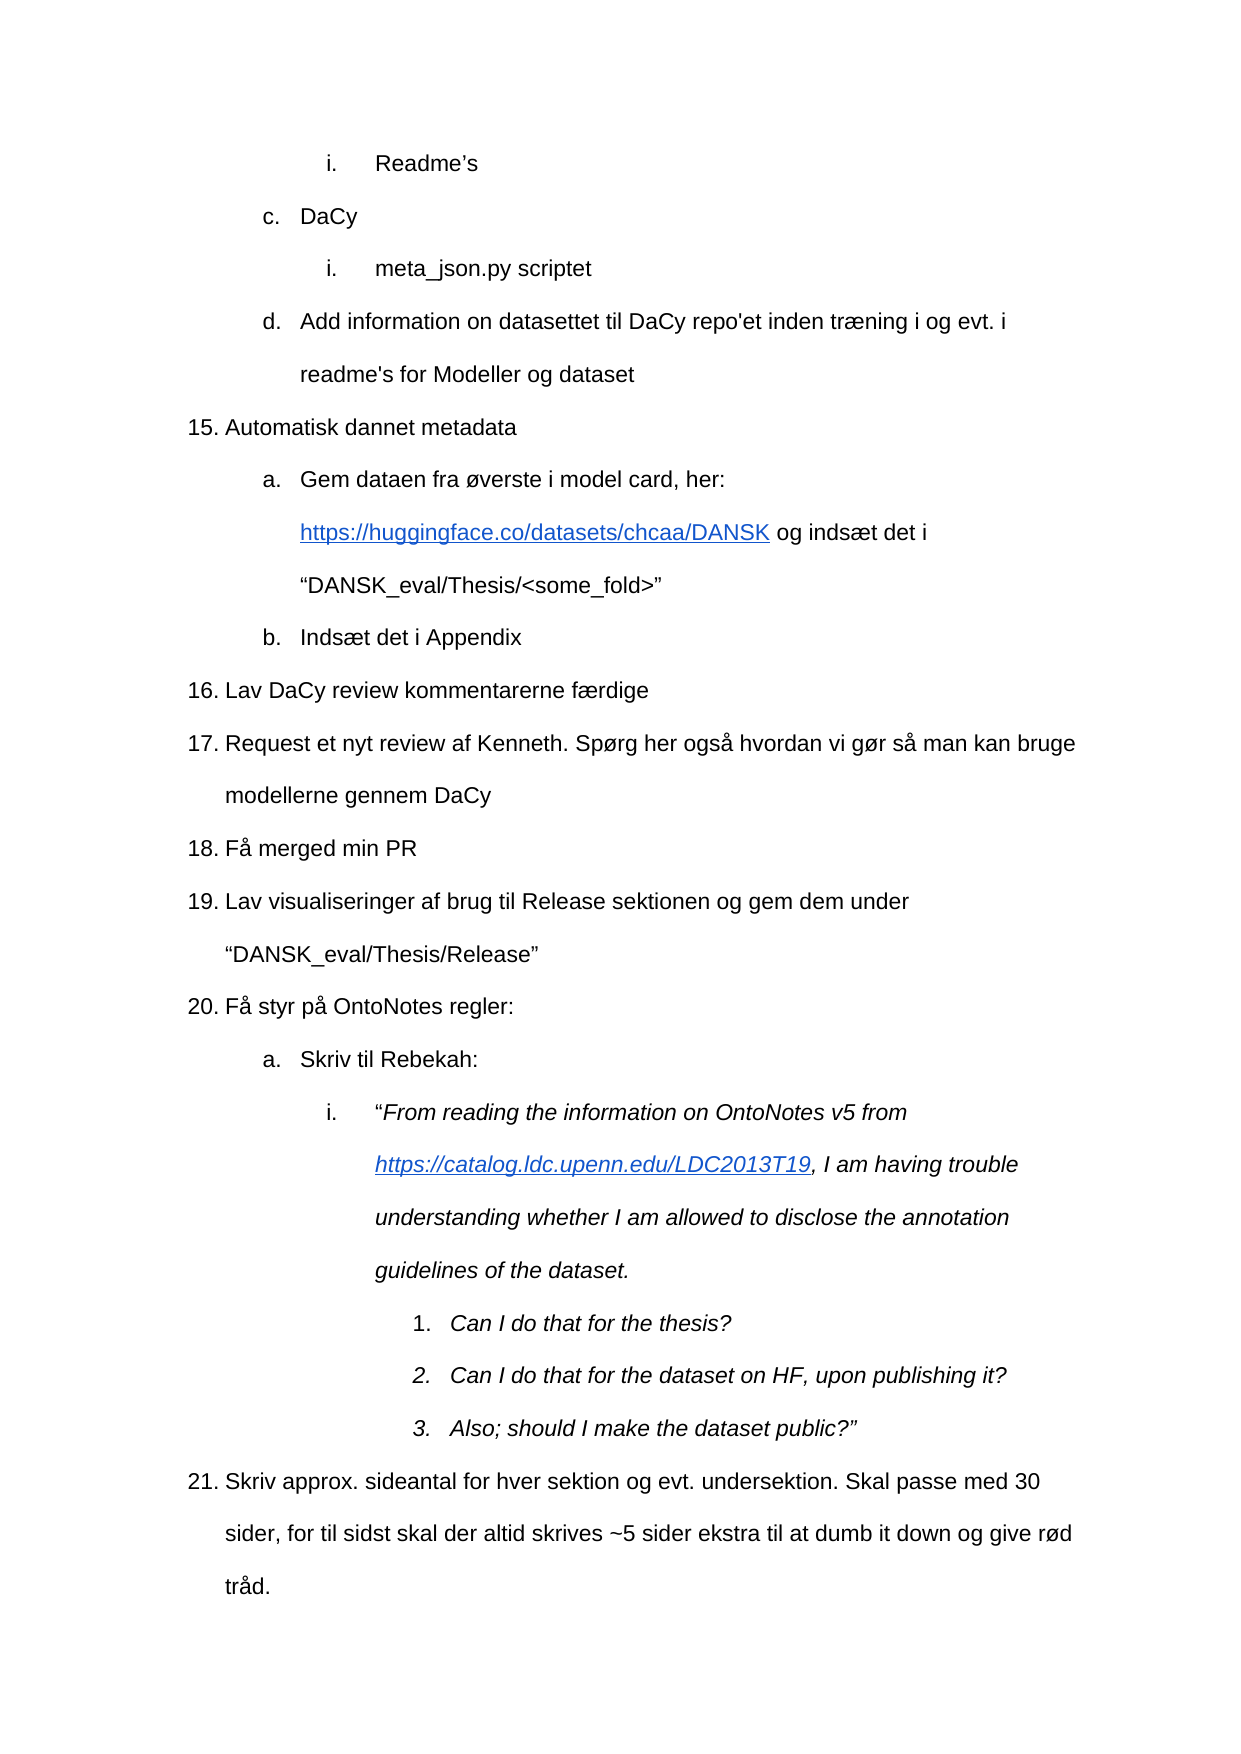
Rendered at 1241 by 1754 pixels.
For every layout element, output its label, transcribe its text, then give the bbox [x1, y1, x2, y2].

list Add information on datasettet til DaCy repo'et inden træning i og evt. i readme's for Modeller og dataset [262, 308, 1090, 387]
list Skriv til Rebekah: [262, 1046, 1090, 1072]
list Få merged min PR [187, 835, 1090, 862]
list Can I do that for the dataset on HF, upon publishing it? [412, 1362, 1090, 1389]
list Lav DaCy review kommentarerne færdige [187, 677, 1090, 703]
list meta_json.py scriptet [337, 255, 1090, 282]
list Also; should I make the dataset public?” [412, 1415, 1090, 1441]
list Få styr på OntoNotes regler: [187, 993, 1090, 1020]
list Can I do that for the thesis? [412, 1309, 1090, 1336]
list Gem dataen fra øverste i model card, her: https://huggingface.co/datasets/chcaa/DANSK og indsæt det i “DANSK_eval/Thesis/<some_fold>” [262, 466, 1090, 598]
list Lav visualiseringer af brug til Release sektionen og gem dem under “DANSK_eval/Thesis/Release” [187, 888, 1090, 967]
list Request et nyt review af Kenneth. Spørg her også hvordan vi gør så man kan bruge modellerne gennem DaCy [187, 730, 1090, 809]
list Indsæt det i Appendix [262, 624, 1090, 651]
list Readme’s [337, 150, 1090, 176]
list Skriv approx. sideantal for hver sektion og evt. undersektion. Skal passe med 30 sider, for til sidst skal der altid skrives ~5 sider ekstra til at dumb it down og give rød tråd. [187, 1468, 1090, 1599]
list “From reading the information on OntoNotes v5 from https://catalog.ldc.upenn.edu/LDC2013T19, I am having trouble understanding whether I am allowed to disclose the annotation guidelines of the dataset. [337, 1099, 1090, 1283]
list Automatisk dannet metadata [187, 413, 1090, 440]
list DaCy [262, 203, 1090, 229]
